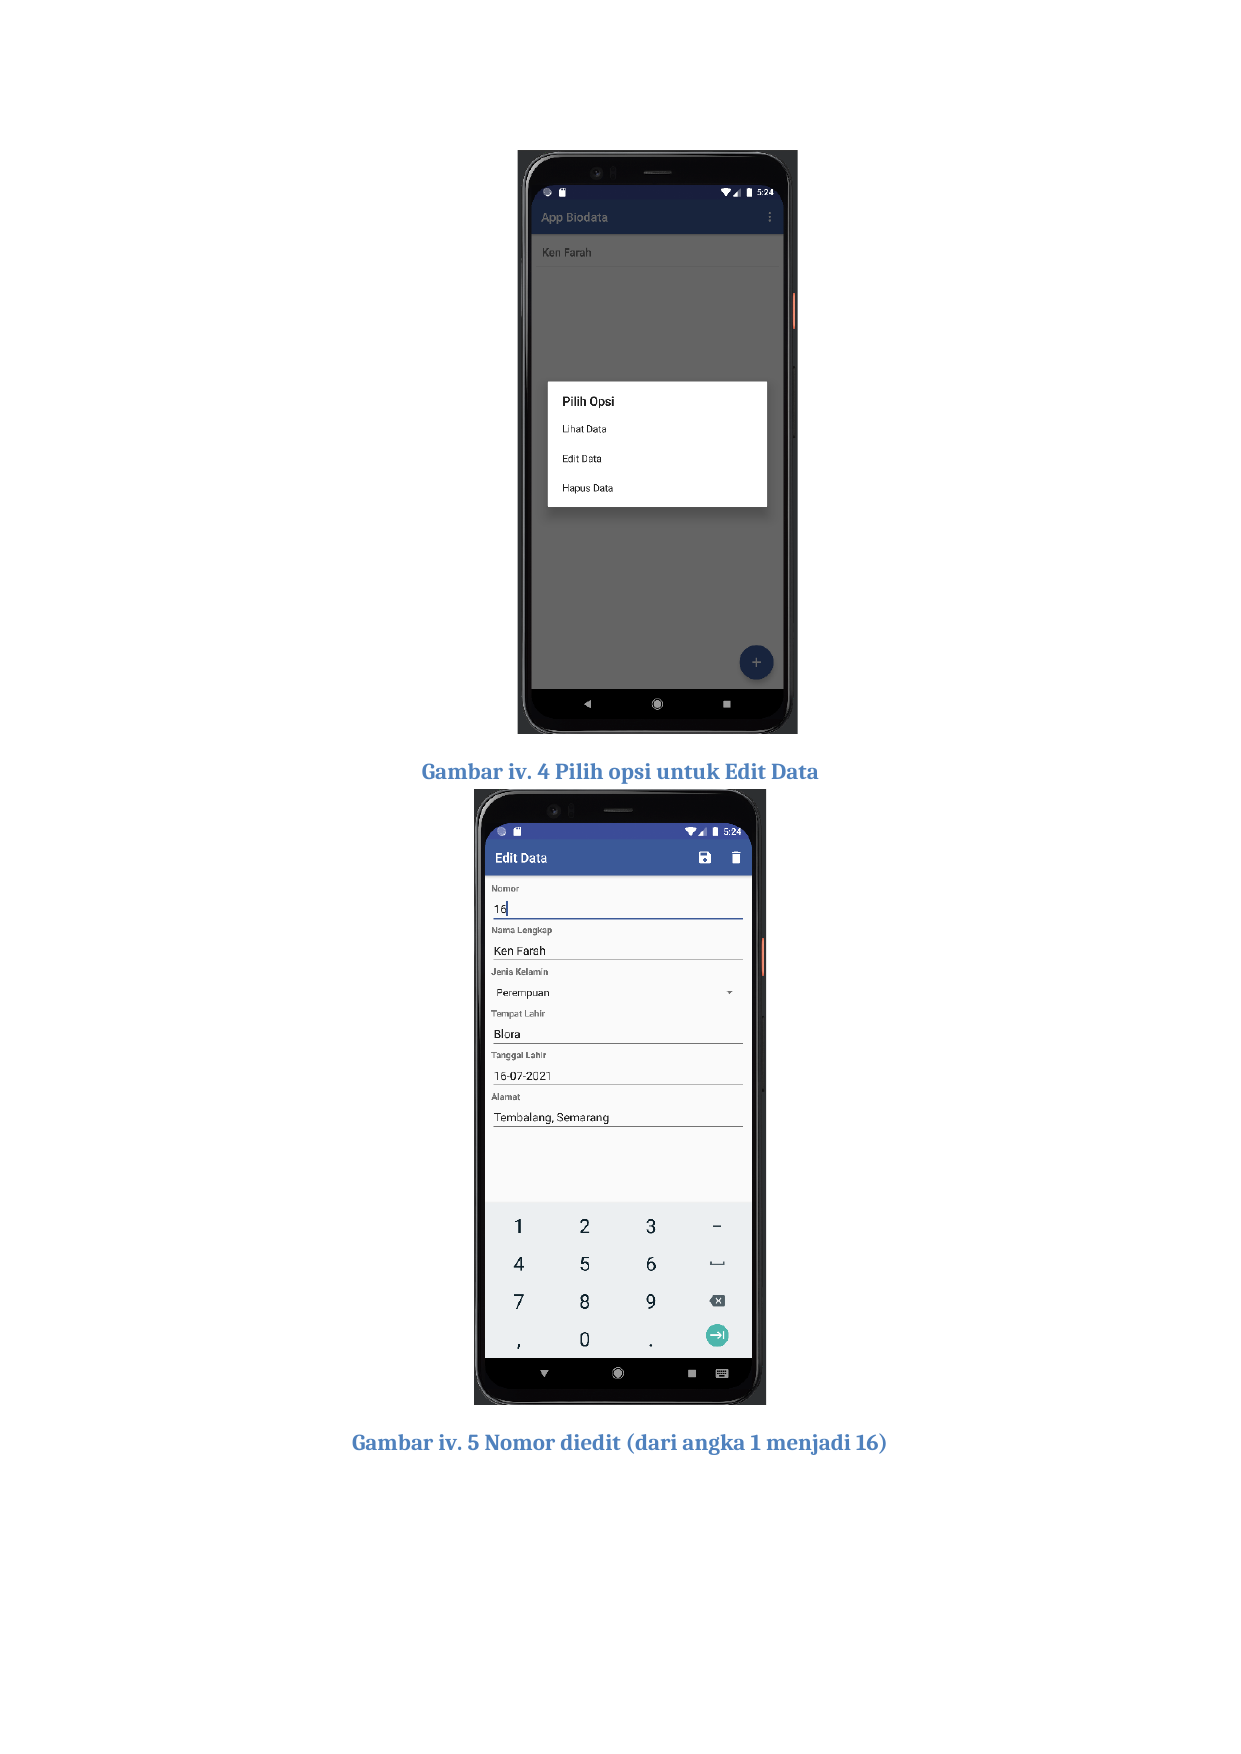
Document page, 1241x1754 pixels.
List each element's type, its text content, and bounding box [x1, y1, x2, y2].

picture [474, 789, 767, 1405]
picture [517, 150, 798, 734]
